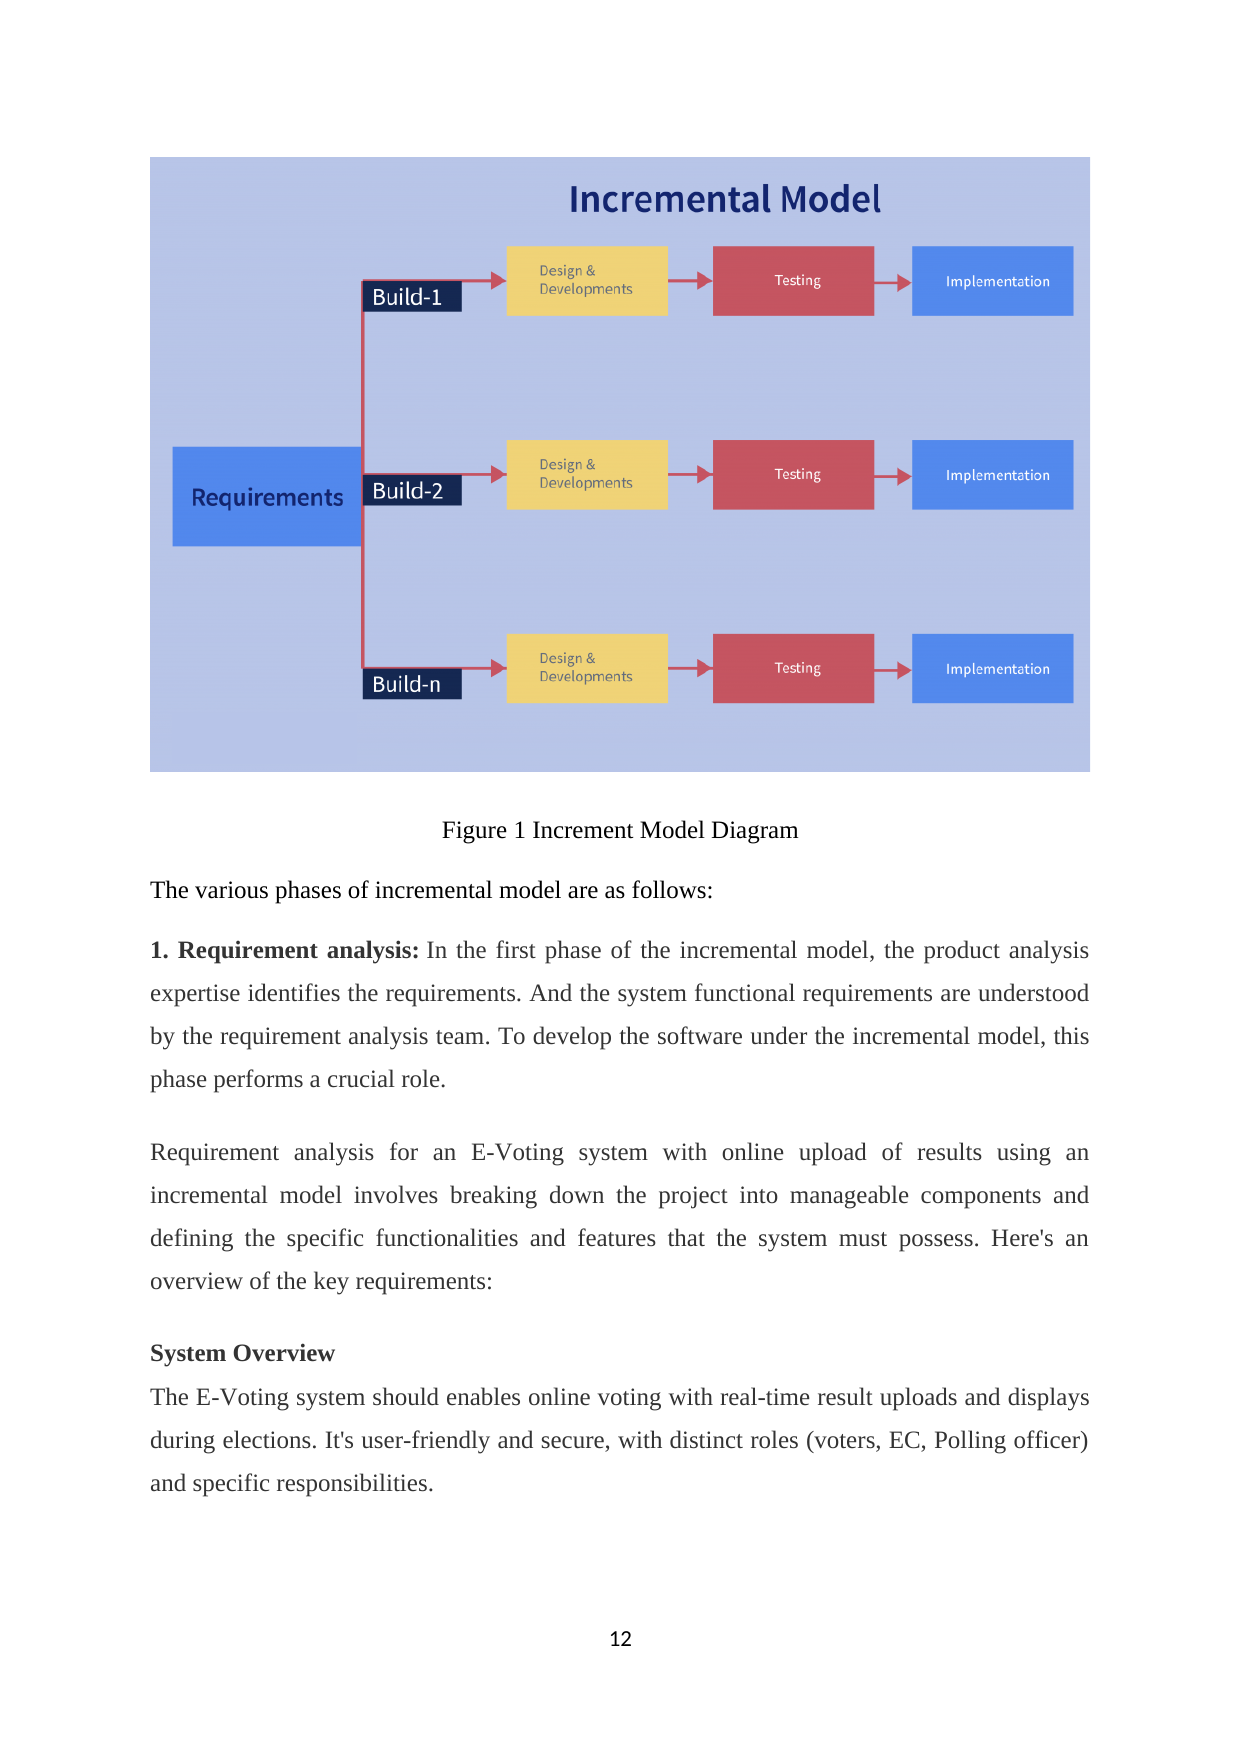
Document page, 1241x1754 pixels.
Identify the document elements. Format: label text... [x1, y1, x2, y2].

text Requirement analysis for an E-Voting system with online upload of results using an incremental model involves breaking down the project into manageable components and defining the specific functionalities and features that the system must possess. Here's an overview of the key requirements: [150, 1137, 1090, 1295]
text The various phases of incremental model are as follows: [150, 875, 1090, 904]
text The E-Voting system should enables online voting with real-time result uploads and displays during elections. It's user-friendly and secure, with distinct roles (voters, EC, Polling officer) and specific responsibilities. [150, 1382, 1090, 1497]
picture [150, 157, 1091, 772]
text Figure 1 Increment Model Diagram [150, 816, 1090, 844]
text 1. Requirement analysis: In the first phase of the incremental model, the product analysis expertise identifies the requirements. And the system functional requirements are understood by the requirement analysis team. To develop the software under the incremental model, this phase performs a crucial role. [150, 935, 1090, 1093]
text System Overview [150, 1338, 1090, 1367]
